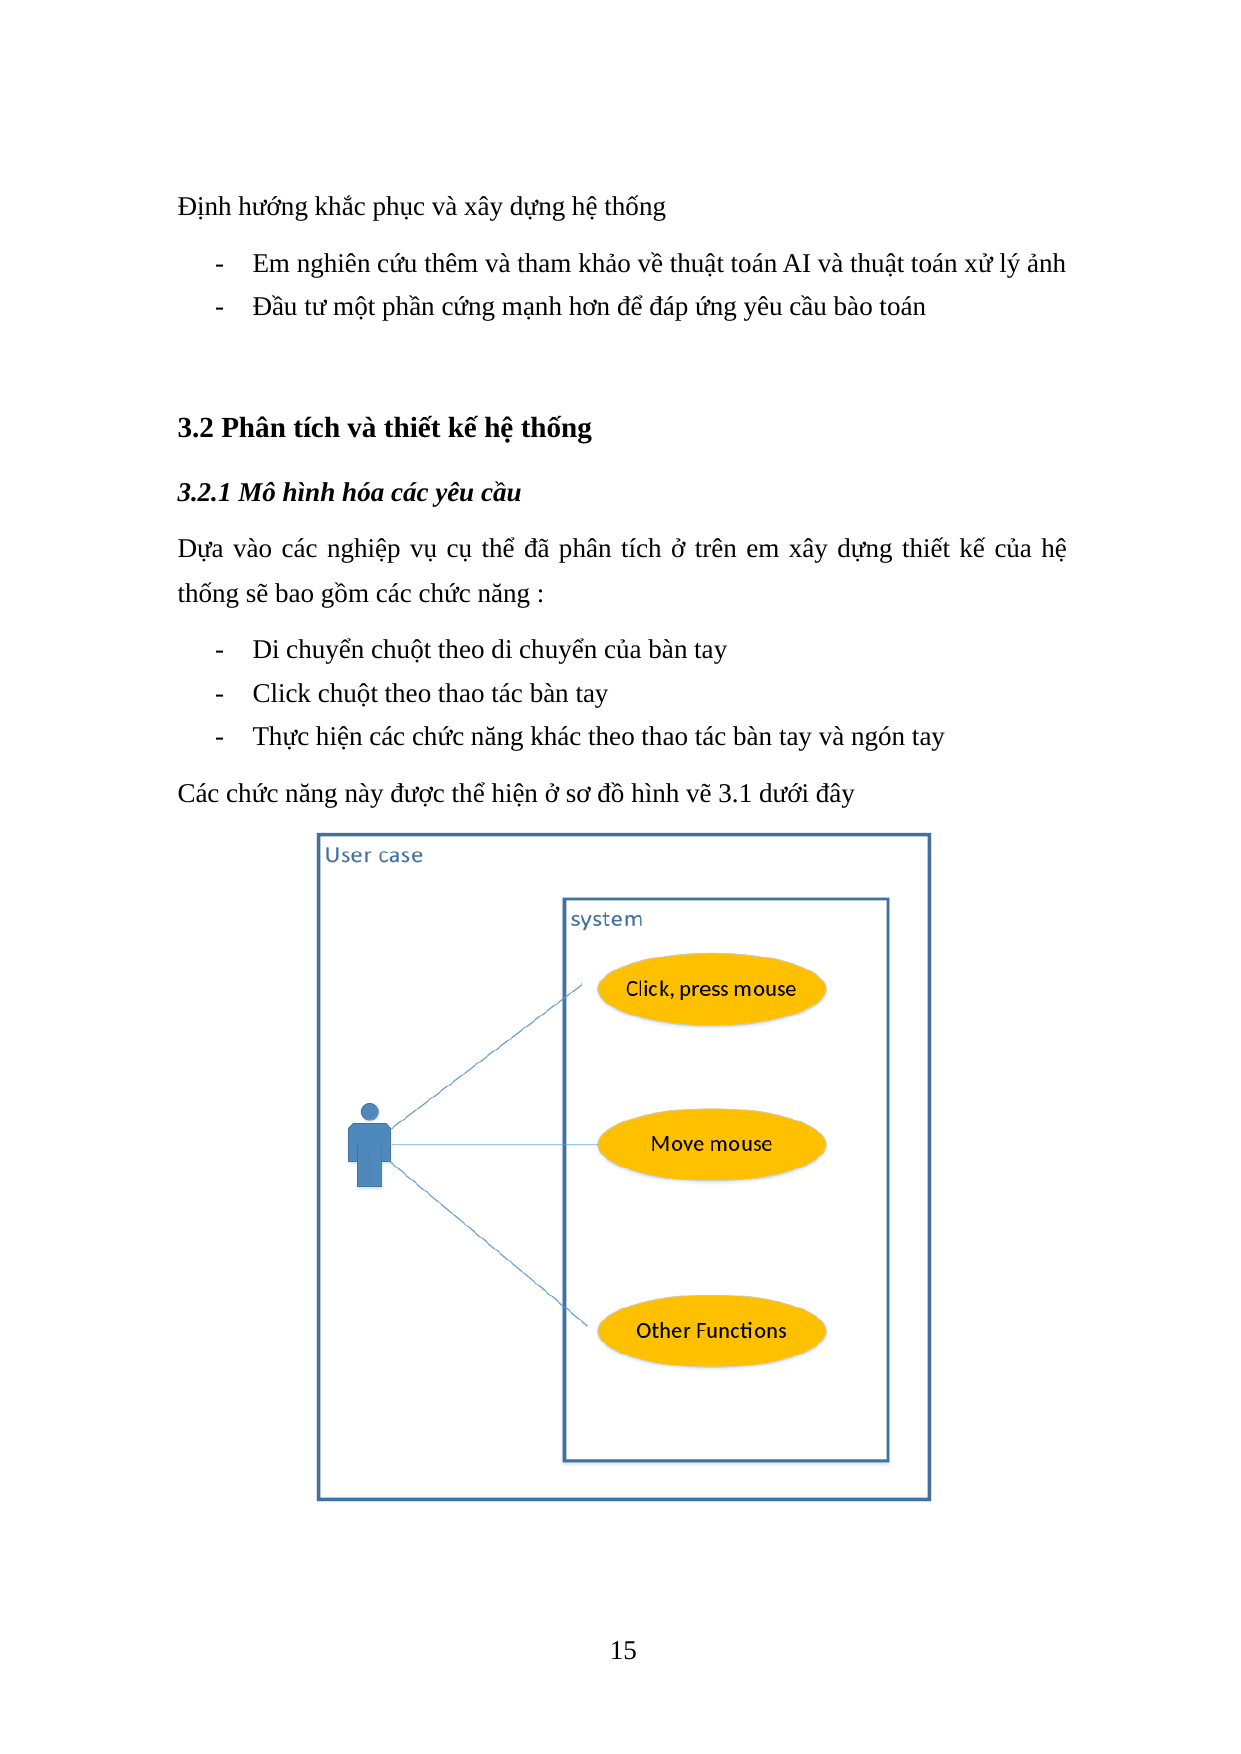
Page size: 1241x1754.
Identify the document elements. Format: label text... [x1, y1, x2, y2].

list Click chuột theo thao tác bàn tay [215, 674, 1069, 711]
subtitle Mô hình hóa các yêu cầu [177, 473, 1069, 510]
text Dựa vào các nghiệp vụ cụ thể đã phân tích ở trên em xây dựng thiết kế của hệ thống sẽ bao gồm các chức năng : [177, 529, 1069, 611]
list Di chuyển chuột theo di chuyển của bàn tay [215, 630, 1069, 668]
list Đầu tư một phần cứng mạnh hơn để đáp ứng yêu cầu bào toán [215, 287, 1069, 325]
subtitle Phân tích và thiết kế hệ thống [177, 408, 1069, 445]
text Các chức năng này được thể hiện ở sơ đồ hình vẽ 3.1 dưới đây [177, 773, 1069, 811]
text Định hướng khắc phục và xây dựng hệ thống [177, 187, 1069, 225]
list Thực hiện các chức năng khác theo thao tác bàn tay và ngón tay [215, 717, 1069, 755]
list Em nghiên cứu thêm và tham khảo về thuật toán AI và thuật toán xử lý ảnh [215, 243, 1069, 281]
